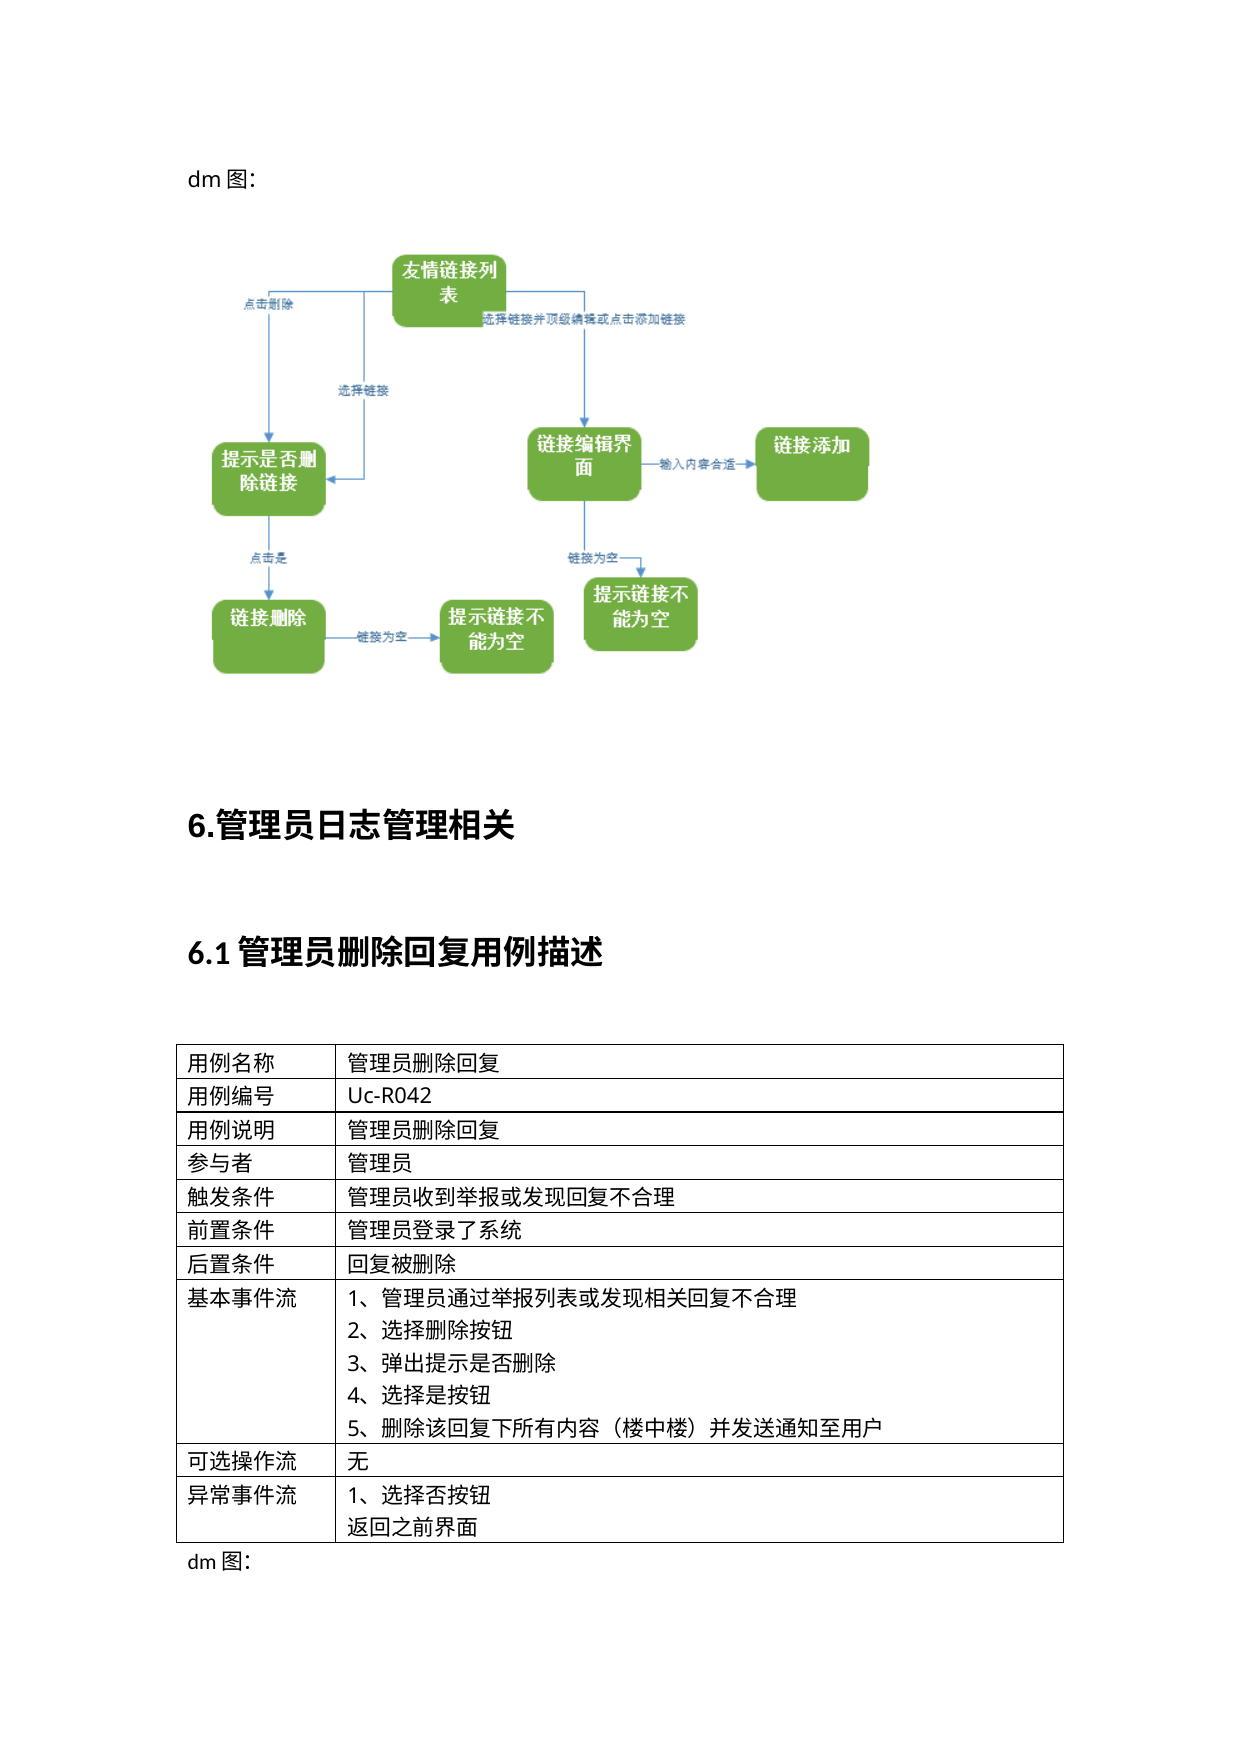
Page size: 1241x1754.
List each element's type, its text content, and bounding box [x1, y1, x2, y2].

table_cell 1、选择否按钮 返回之前界面 [336, 1477, 1063, 1542]
table_cell 触发条件 [177, 1180, 335, 1212]
table_cell 管理员 [336, 1146, 1063, 1178]
picture [187, 211, 892, 710]
table_cell 用例说明 [177, 1113, 335, 1145]
table_cell 可选操作流 [177, 1444, 335, 1476]
table_header 用例名称 [177, 1045, 335, 1078]
table_cell 前置条件 [177, 1213, 335, 1246]
table_cell 异常事件流 [177, 1477, 335, 1542]
subtitle 6.管理员日志管理相关 [187, 791, 1053, 856]
table_cell 管理员删除回复 [336, 1113, 1063, 1145]
table_cell 无 [336, 1444, 1063, 1476]
table_cell 1、管理员通过举报列表或发现相关回复不合理 2、选择删除按钮 3、弹出提示是否删除 4、选择是按钮 5、删除该回复下所有内容（楼中楼）并发送通知至用户 [336, 1280, 1063, 1443]
table_cell 用例编号 [177, 1079, 335, 1111]
text dm图： [187, 1543, 1053, 1576]
subtitle 6.1管理员删除回复用例描述 [187, 918, 1053, 983]
subtitle dm图： [187, 162, 1053, 194]
table_cell 基本事件流 [177, 1280, 335, 1443]
table_cell Uc-R042 [336, 1079, 1063, 1111]
table_cell 管理员收到举报或发现回复不合理 [336, 1180, 1063, 1212]
table_cell 管理员登录了系统 [336, 1213, 1063, 1246]
table_cell 后置条件 [177, 1247, 335, 1279]
table_cell 回复被删除 [336, 1247, 1063, 1279]
table_header 管理员删除回复 [336, 1045, 1063, 1078]
table_cell 参与者 [177, 1146, 335, 1178]
